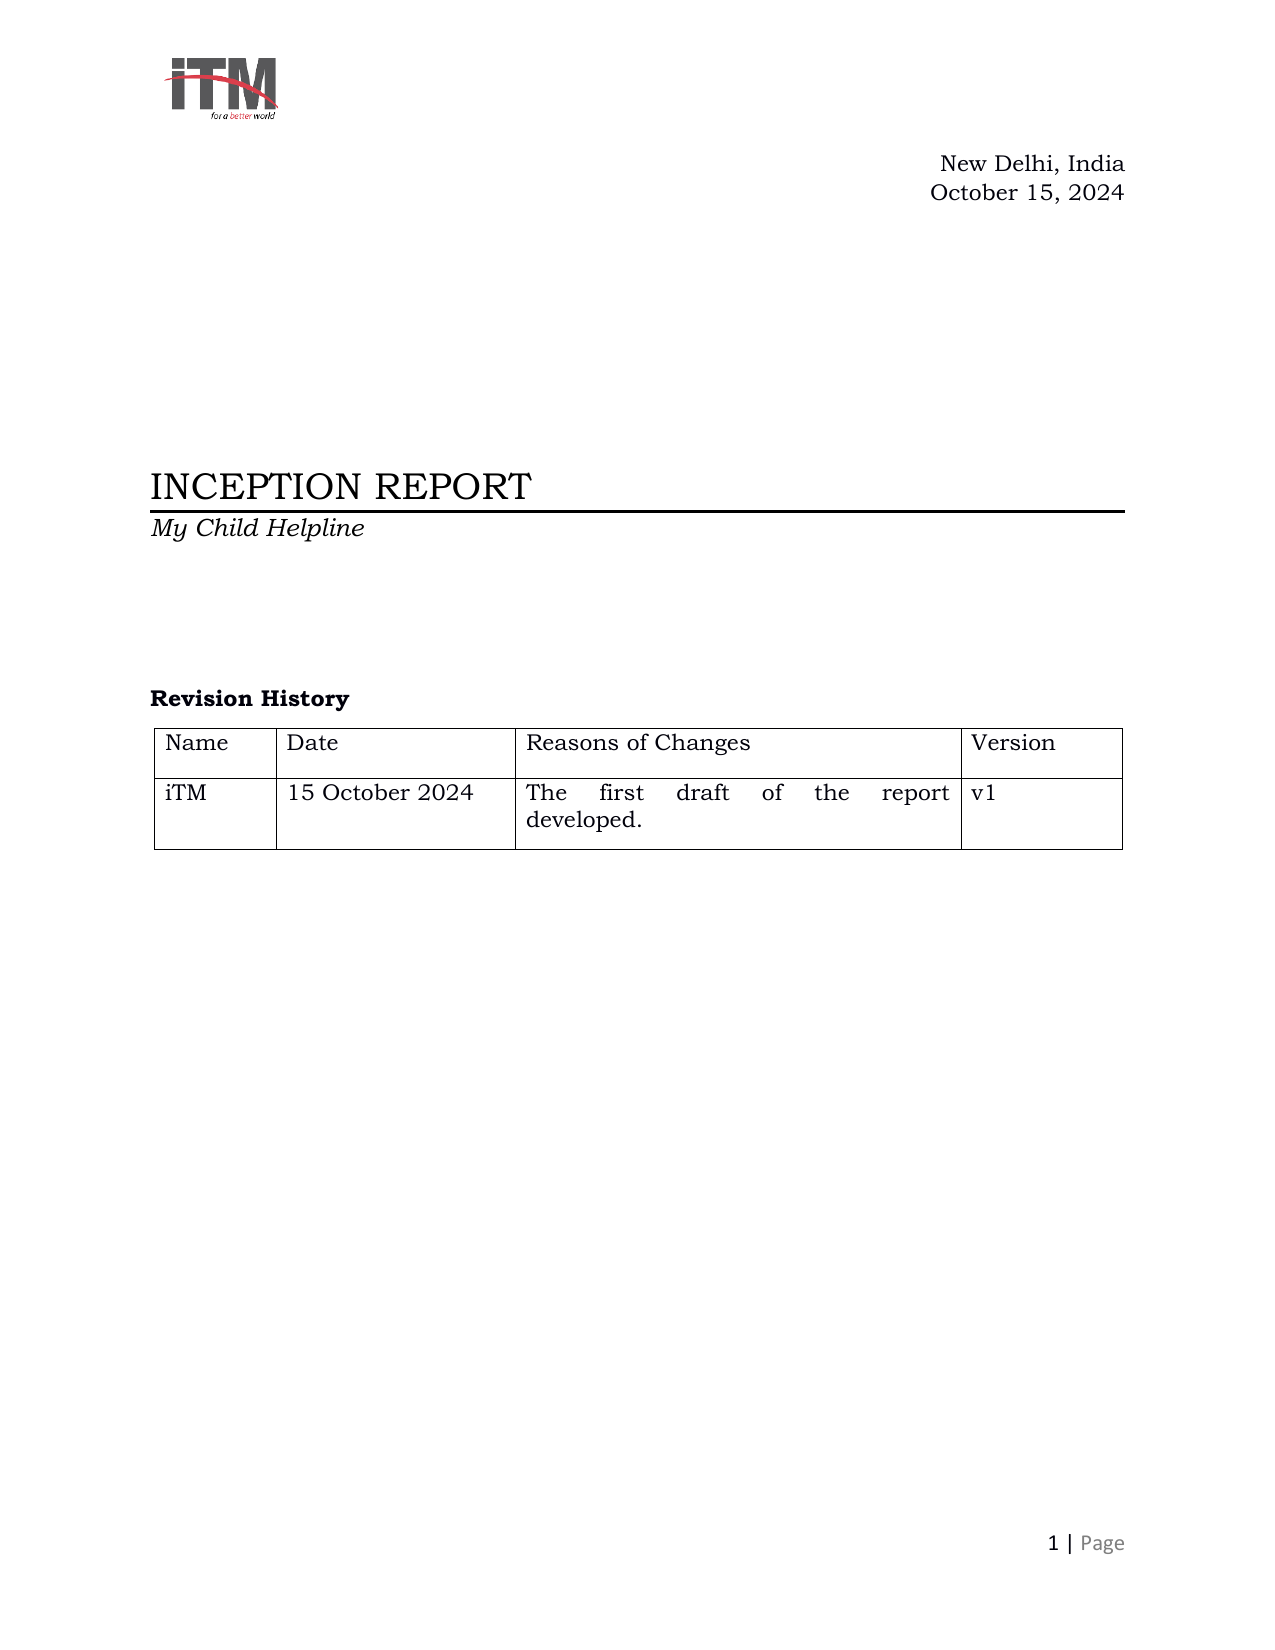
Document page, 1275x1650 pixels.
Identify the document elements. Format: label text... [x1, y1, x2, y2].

text Revision History [150, 684, 1125, 711]
text My Child Helpline [150, 513, 1125, 543]
table_cell v1 [962, 779, 1122, 849]
text New Delhi, India [150, 150, 1125, 177]
table_cell iTM [155, 779, 276, 849]
picture [164, 58, 279, 121]
table_header Name [155, 729, 276, 777]
table_cell The first draft of the report developed. [516, 779, 961, 849]
table_cell 15 October 2024 [277, 779, 515, 849]
table_header Reasons of Changes [516, 729, 961, 777]
text October 15, 2024 [150, 179, 1125, 206]
table_header Date [277, 729, 515, 777]
text INCEPTION REPORT [150, 464, 1125, 510]
table_header Version [962, 729, 1122, 777]
